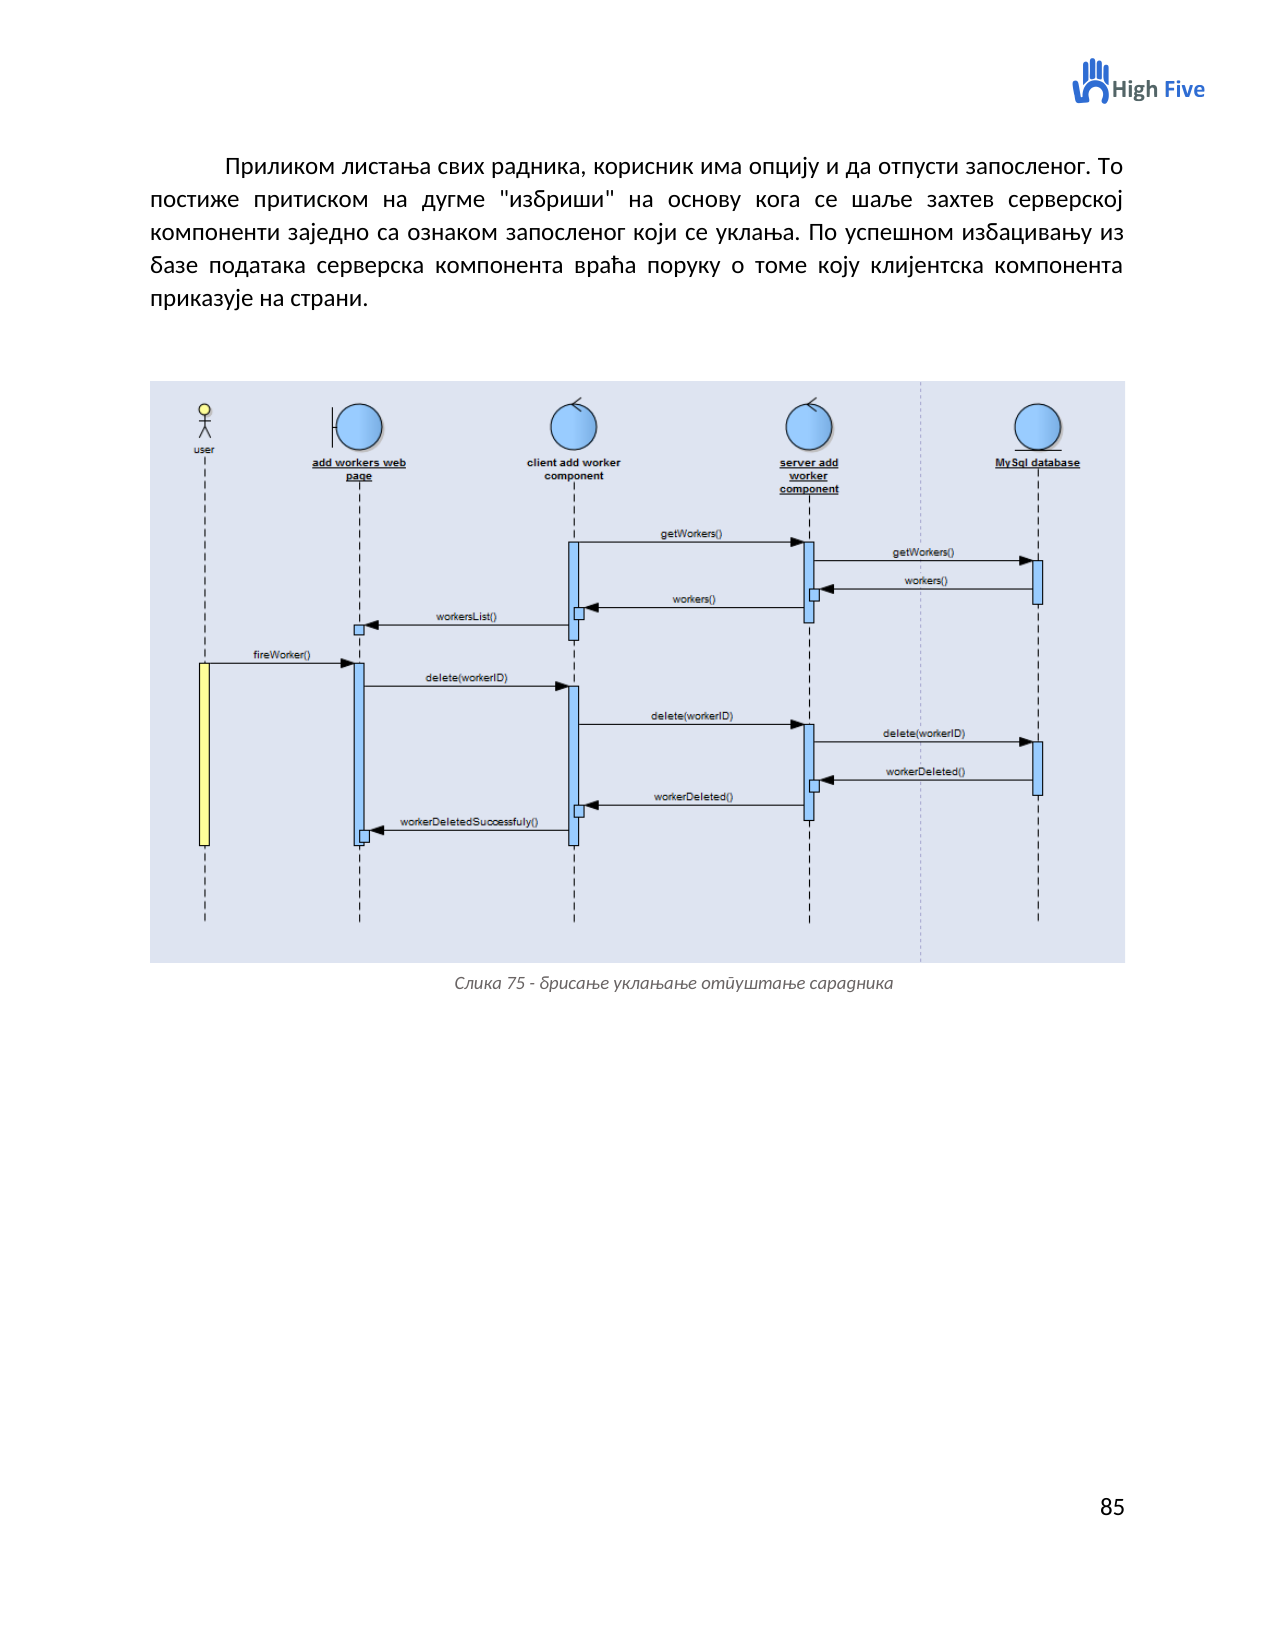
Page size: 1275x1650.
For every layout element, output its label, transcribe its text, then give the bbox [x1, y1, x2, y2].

picture [150, 381, 1125, 963]
picture [1069, 53, 1223, 110]
text Приликом листања свих радника, корисник има опцију и да отпусти запосленог. То постиже притиском на дугме "избриши" на основу кога се шаље захтев серверској компоненти заједно са ознаком запосленог који се уклања. По успешном избацивању из базе података серверска компонента враћа поруку о томе коју клијентска компонента приказује на страни. [150, 150, 1125, 312]
